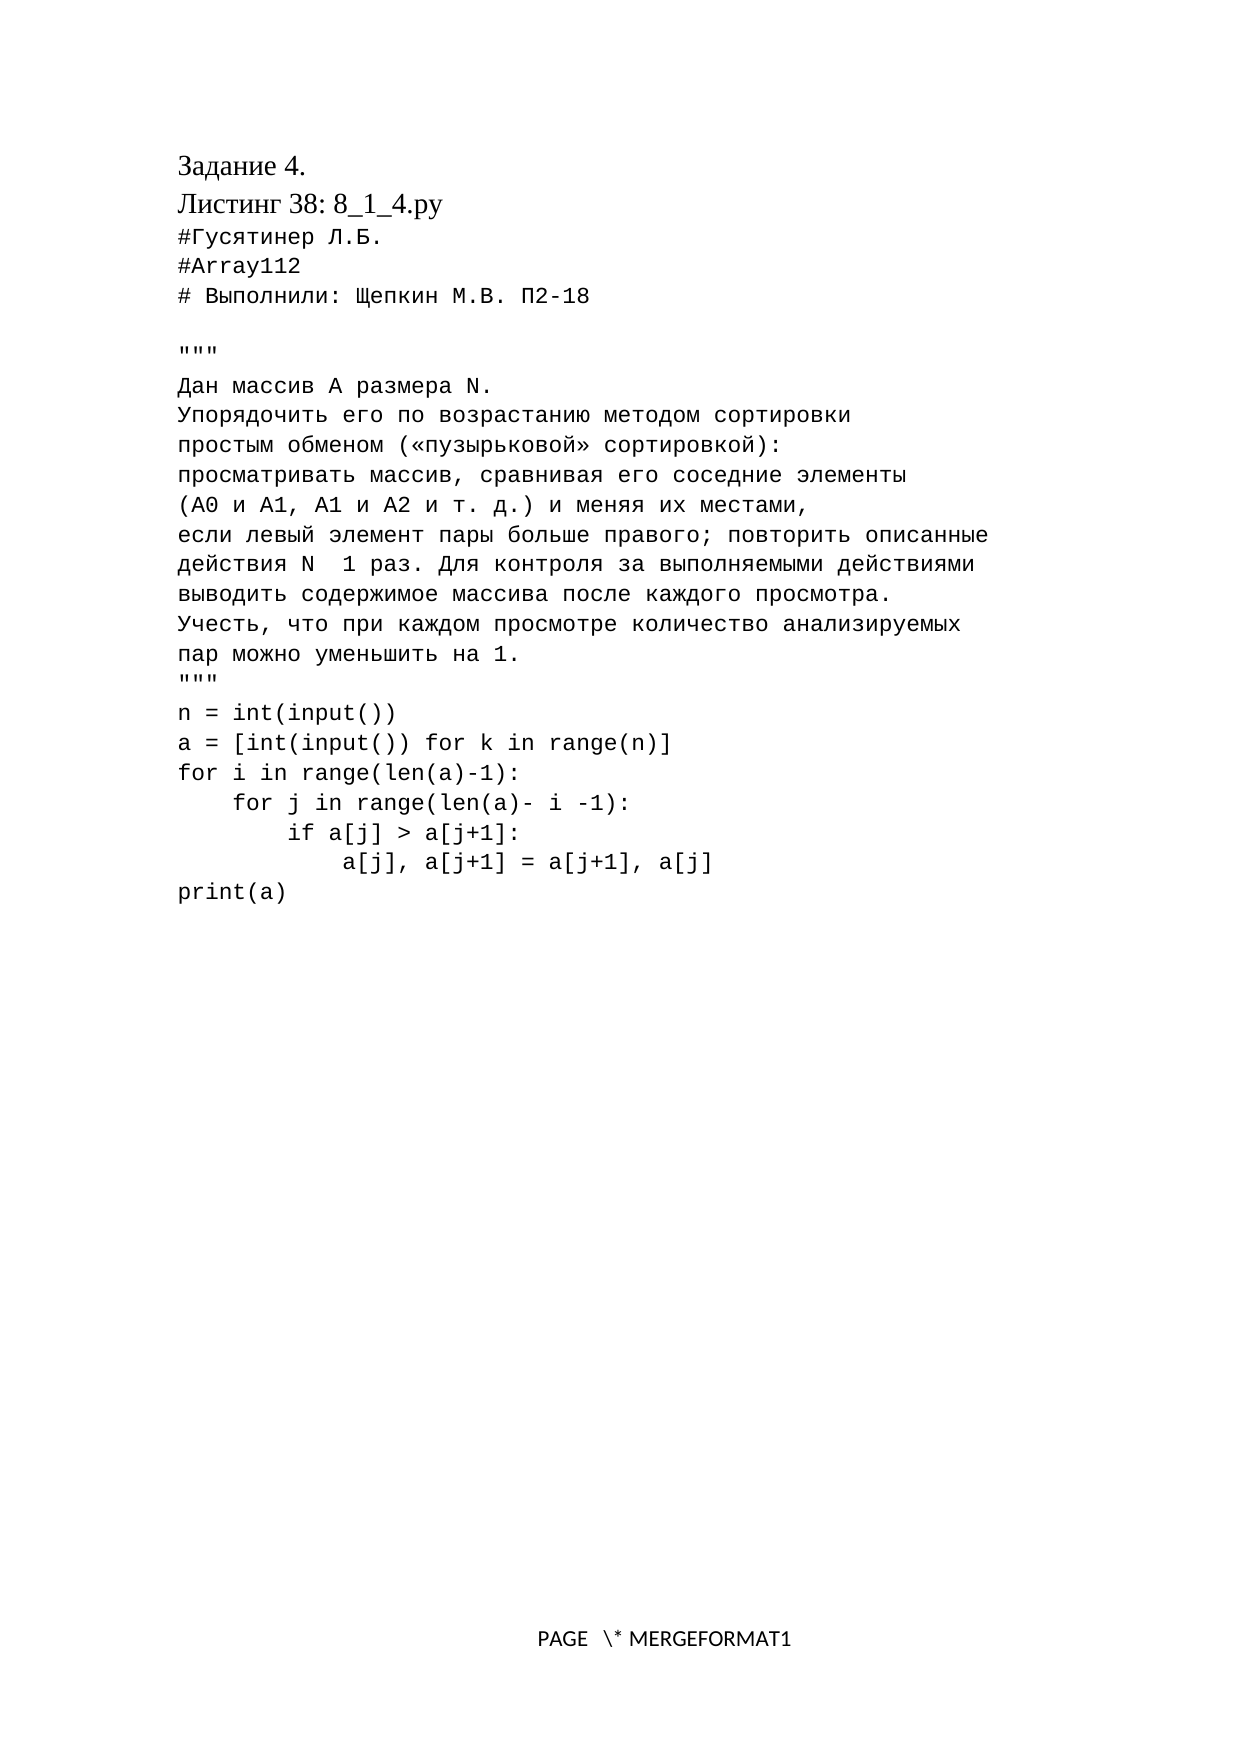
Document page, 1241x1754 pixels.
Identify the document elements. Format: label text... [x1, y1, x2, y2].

text пар можно уменьшить на 1. [177, 642, 1152, 668]
text если левый элемент пары больше правого; повторить описанные [177, 523, 1152, 549]
text print(a) [177, 880, 1152, 906]
text Дан массив A размера N. [177, 374, 1152, 400]
text #Array112 [177, 255, 1152, 281]
text if a[j] > a[j+1]: [177, 821, 1152, 847]
text Листинг 38: 8_1_4.py [177, 186, 1152, 220]
text Задание 4. [177, 148, 1152, 181]
text """ [177, 672, 1152, 698]
text просматривать массив, сравнивая его соседние элементы [177, 463, 1152, 489]
text # Выполнили: Щепкин М.В. П2-18 [177, 284, 1152, 311]
text a[j], a[j+1] = a[j+1], a[j] [177, 851, 1152, 877]
text Упорядочить его по возрастанию методом сортировки [177, 404, 1152, 430]
text (A0 и A1, A1 и A2 и т. д.) и меняя их местами, [177, 493, 1152, 519]
text """ [177, 344, 1152, 370]
text простым обменом («пузырьковой» сортировкой): [177, 433, 1152, 459]
text Учесть, что при каждом просмотре количество анализируемых [177, 612, 1152, 638]
text for j in range(len(a)- i -1): [177, 791, 1152, 817]
text for i in range(len(a)-1): [177, 761, 1152, 787]
text выводить содержимое массива после каждого просмотра. [177, 582, 1152, 608]
text действия N 1 раз. Для контроля за выполняемыми действиями [177, 553, 1152, 579]
text a = [int(input()) for k in range(n)] [177, 731, 1152, 757]
text #Гусятинер Л.Б. [177, 225, 1152, 251]
text n = int(input()) [177, 702, 1152, 728]
